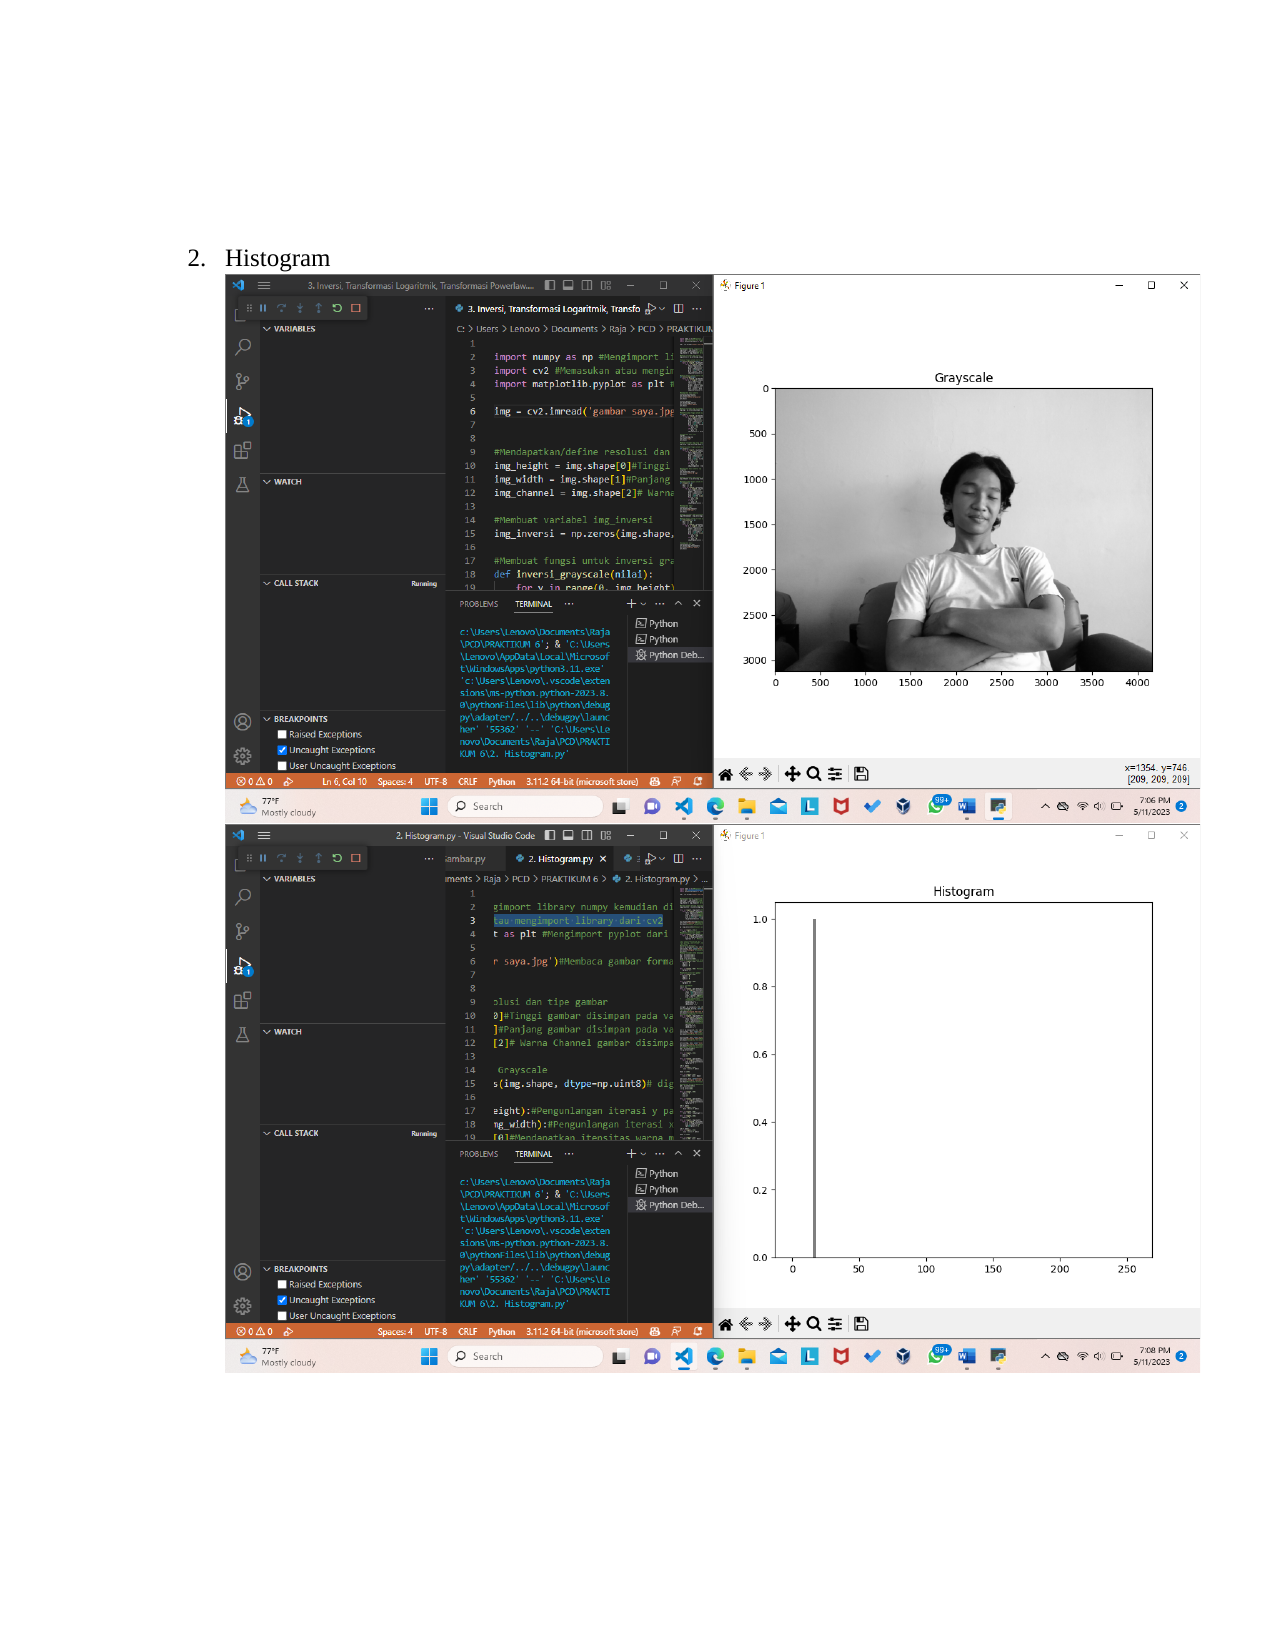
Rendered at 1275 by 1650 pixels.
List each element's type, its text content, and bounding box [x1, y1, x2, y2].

list Histogram [187, 243, 1125, 272]
picture [225, 824, 1200, 1373]
picture [225, 274, 1200, 823]
